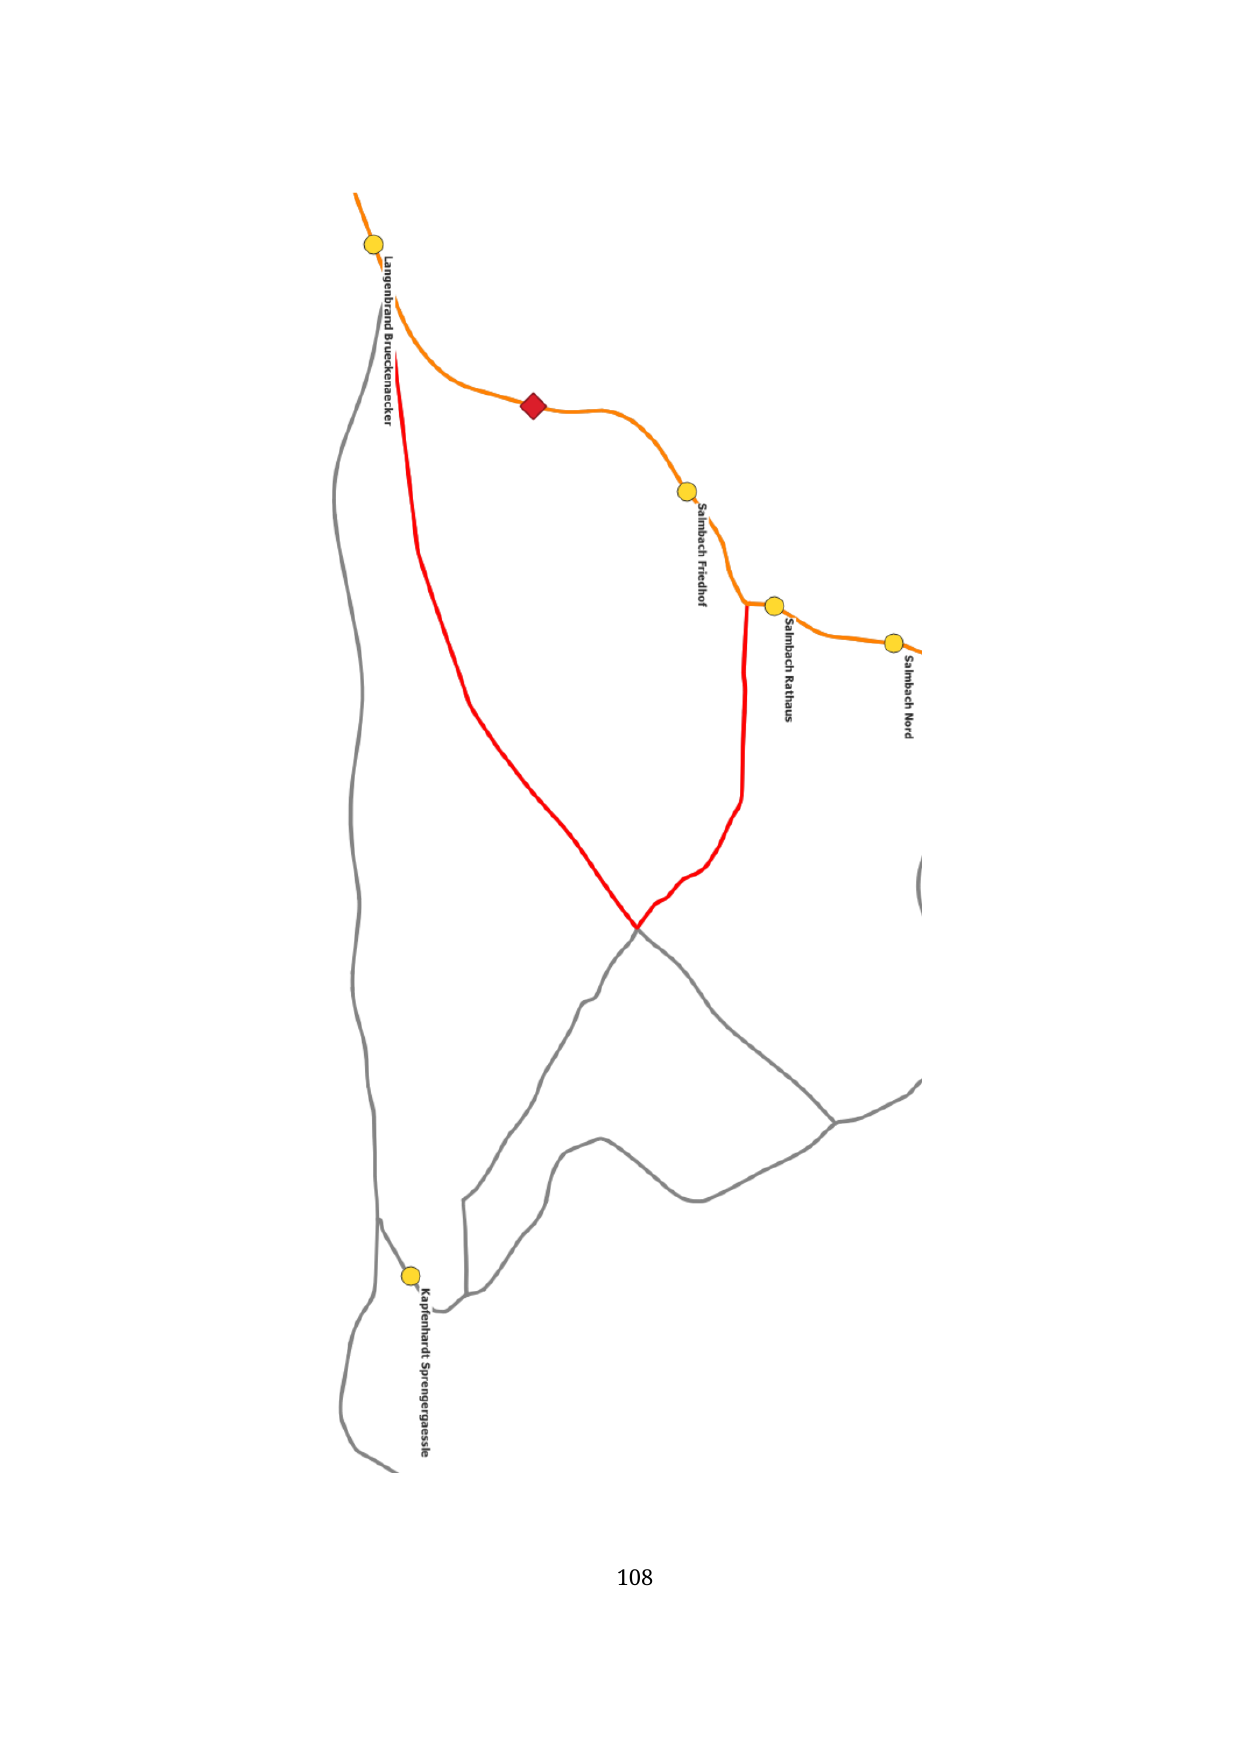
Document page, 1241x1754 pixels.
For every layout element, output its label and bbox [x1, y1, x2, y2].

picture [319, 194, 921, 1472]
